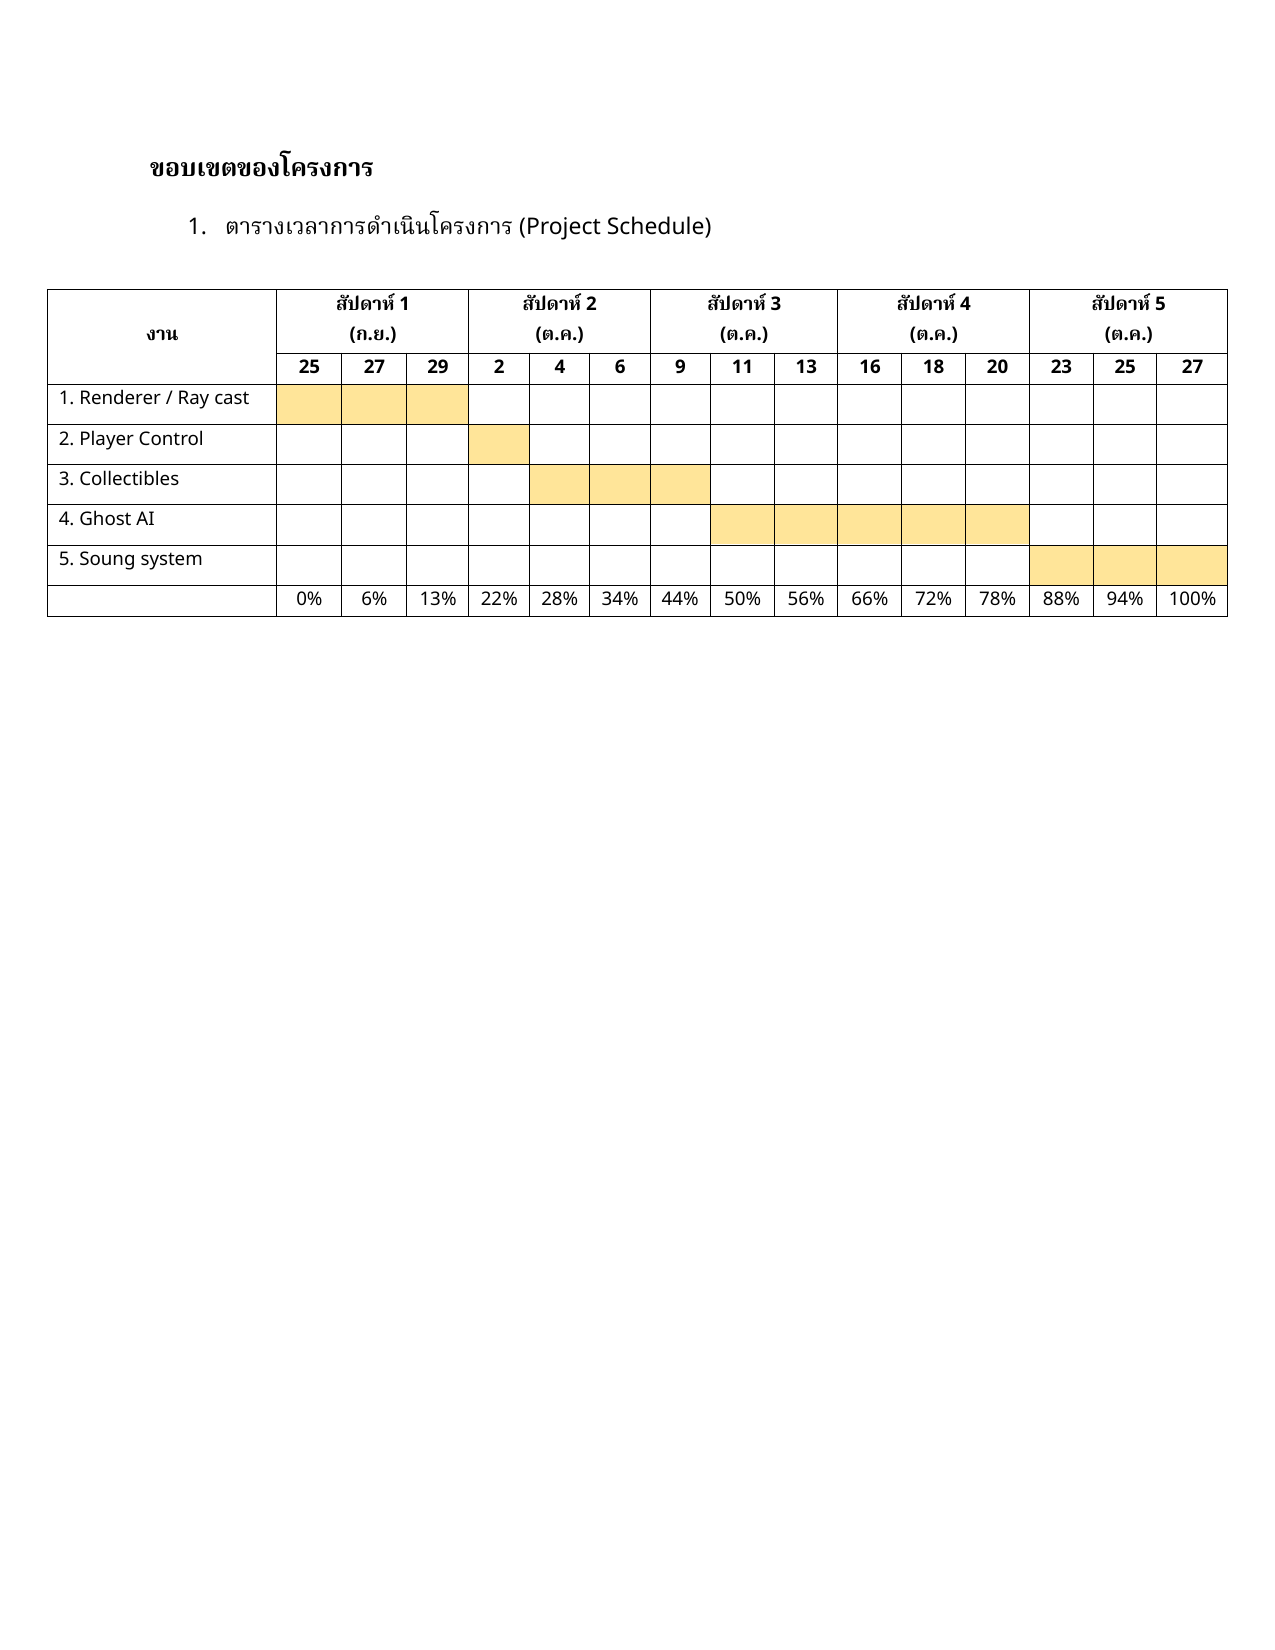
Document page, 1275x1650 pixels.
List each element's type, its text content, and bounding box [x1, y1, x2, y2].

table_cell [775, 385, 837, 424]
table_cell [651, 505, 710, 544]
table_cell [838, 546, 901, 585]
table_cell [277, 505, 341, 544]
table_cell 100% [1157, 586, 1227, 616]
table_cell 29 [407, 354, 468, 384]
table_cell 22% [469, 586, 529, 616]
table_cell [469, 505, 529, 544]
table_cell [838, 465, 901, 504]
table_cell [590, 465, 650, 504]
table_cell [711, 465, 774, 504]
table_cell [469, 425, 529, 464]
table_cell [902, 505, 965, 544]
table_cell [775, 546, 837, 585]
table_cell [775, 505, 837, 544]
table_cell 27 [1157, 354, 1227, 384]
table_cell 28% [530, 586, 589, 616]
table_cell [530, 465, 589, 504]
table_cell [1157, 505, 1227, 544]
table_cell 1. Renderer / Ray cast [48, 385, 276, 424]
table_cell [651, 385, 710, 424]
table_cell [590, 385, 650, 424]
table_cell 66% [838, 586, 901, 616]
table_cell [838, 385, 901, 424]
table_cell [1030, 385, 1093, 424]
table_cell [902, 425, 965, 464]
table_cell [469, 546, 529, 585]
table_cell [342, 385, 406, 424]
table_cell [902, 546, 965, 585]
table_header สัปดาห์ 1 (ก.ย.) [277, 290, 468, 353]
table_cell 78% [966, 586, 1029, 616]
table_header สัปดาห์ 3 (ต.ค.) [651, 290, 837, 353]
table_cell 16 [838, 354, 901, 384]
table_cell [651, 465, 710, 504]
table_cell [966, 425, 1029, 464]
table_cell 4 [530, 354, 589, 384]
table_cell [1030, 465, 1093, 504]
table_cell [1094, 465, 1156, 504]
table_cell 11 [711, 354, 774, 384]
table_cell [407, 505, 468, 544]
table_cell [1157, 546, 1227, 585]
table_cell 56% [775, 586, 837, 616]
table_cell [838, 505, 901, 544]
table_cell [711, 546, 774, 585]
table_cell [966, 546, 1029, 585]
table_cell [838, 425, 901, 464]
table_cell 4. Ghost AI [48, 505, 276, 544]
table_cell 6 [590, 354, 650, 384]
table_cell [1030, 505, 1093, 544]
table_cell [407, 546, 468, 585]
table_cell 44% [651, 586, 710, 616]
table_cell 25 [1094, 354, 1156, 384]
table_cell [1094, 425, 1156, 464]
list ตารางเวลาการดำเนินโครงการ (Project Schedule) [187, 210, 1125, 246]
table_cell 18 [902, 354, 965, 384]
table_cell [1094, 546, 1156, 585]
table_header สัปดาห์ 4 (ต.ค.) [838, 290, 1029, 353]
table_cell [590, 425, 650, 464]
text ขอบเขตของโครงการ [150, 150, 1125, 190]
table_cell [651, 546, 710, 585]
table_cell [277, 425, 341, 464]
table_cell [530, 425, 589, 464]
table_cell [469, 385, 529, 424]
table_cell [1094, 385, 1156, 424]
table_cell [530, 385, 589, 424]
table_cell 6% [342, 586, 406, 616]
table_cell 25 [277, 354, 341, 384]
table_cell [711, 425, 774, 464]
table_cell [590, 505, 650, 544]
table_cell 5. Soung system [48, 546, 276, 585]
table_cell 20 [966, 354, 1029, 384]
table_cell [342, 425, 406, 464]
table_cell 23 [1030, 354, 1093, 384]
table_cell [1157, 385, 1227, 424]
table_cell [469, 465, 529, 504]
table_cell 2. Player Control [48, 425, 276, 464]
table_cell 0% [277, 586, 341, 616]
table_cell [342, 546, 406, 585]
table_cell 9 [651, 354, 710, 384]
table_cell [277, 465, 341, 504]
table_cell [48, 586, 276, 616]
table_cell [1157, 425, 1227, 464]
table_cell [651, 425, 710, 464]
table_cell 3. Collectibles [48, 465, 276, 504]
table_cell [902, 465, 965, 504]
table_cell 2 [469, 354, 529, 384]
table_cell [966, 385, 1029, 424]
table_cell [407, 425, 468, 464]
table_cell [775, 465, 837, 504]
table_cell [1157, 465, 1227, 504]
table_header สัปดาห์ 2 (ต.ค.) [469, 290, 650, 353]
table_cell [407, 465, 468, 504]
table_cell [902, 385, 965, 424]
table_cell 13 [775, 354, 837, 384]
table_cell [277, 385, 341, 424]
table_cell 34% [590, 586, 650, 616]
table_cell [407, 385, 468, 424]
table_cell [1030, 425, 1093, 464]
table_cell 72% [902, 586, 965, 616]
table_cell 50% [711, 586, 774, 616]
table_cell [711, 505, 774, 544]
table_cell [711, 385, 774, 424]
table_cell [342, 505, 406, 544]
table_cell [342, 465, 406, 504]
table_cell [1030, 546, 1093, 585]
table_cell 88% [1030, 586, 1093, 616]
table_cell [775, 425, 837, 464]
table_header งาน [48, 290, 276, 384]
table_cell [530, 546, 589, 585]
table_cell [530, 505, 589, 544]
table_header สัปดาห์ 5 (ต.ค.) [1030, 290, 1227, 353]
table_cell 27 [342, 354, 406, 384]
table_cell [966, 465, 1029, 504]
table_cell [966, 505, 1029, 544]
table_cell 13% [407, 586, 468, 616]
table_cell [590, 546, 650, 585]
table_cell 94% [1094, 586, 1156, 616]
table_cell [277, 546, 341, 585]
table_cell [1094, 505, 1156, 544]
